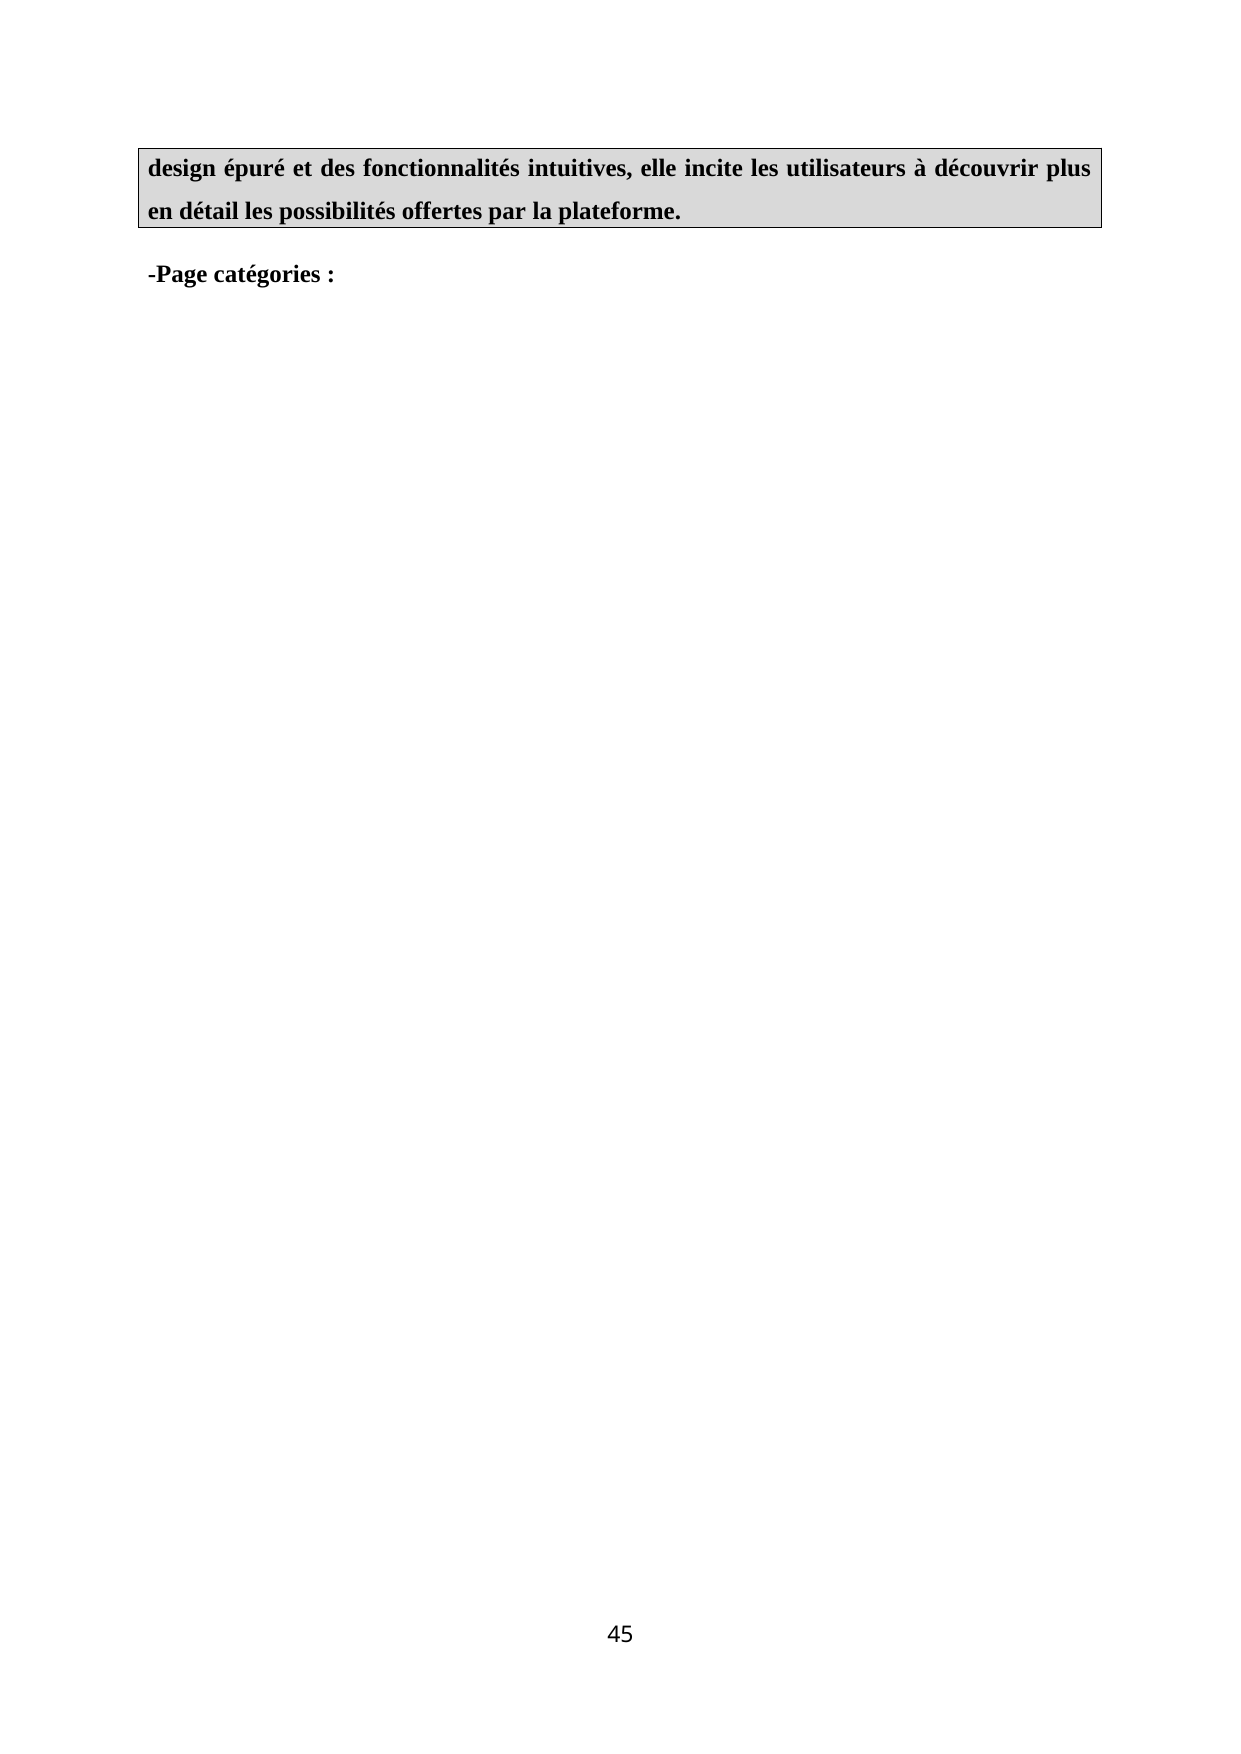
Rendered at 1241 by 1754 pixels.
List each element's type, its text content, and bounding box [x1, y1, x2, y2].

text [139, 149, 1101, 227]
text -Page catégories : [148, 259, 1092, 288]
